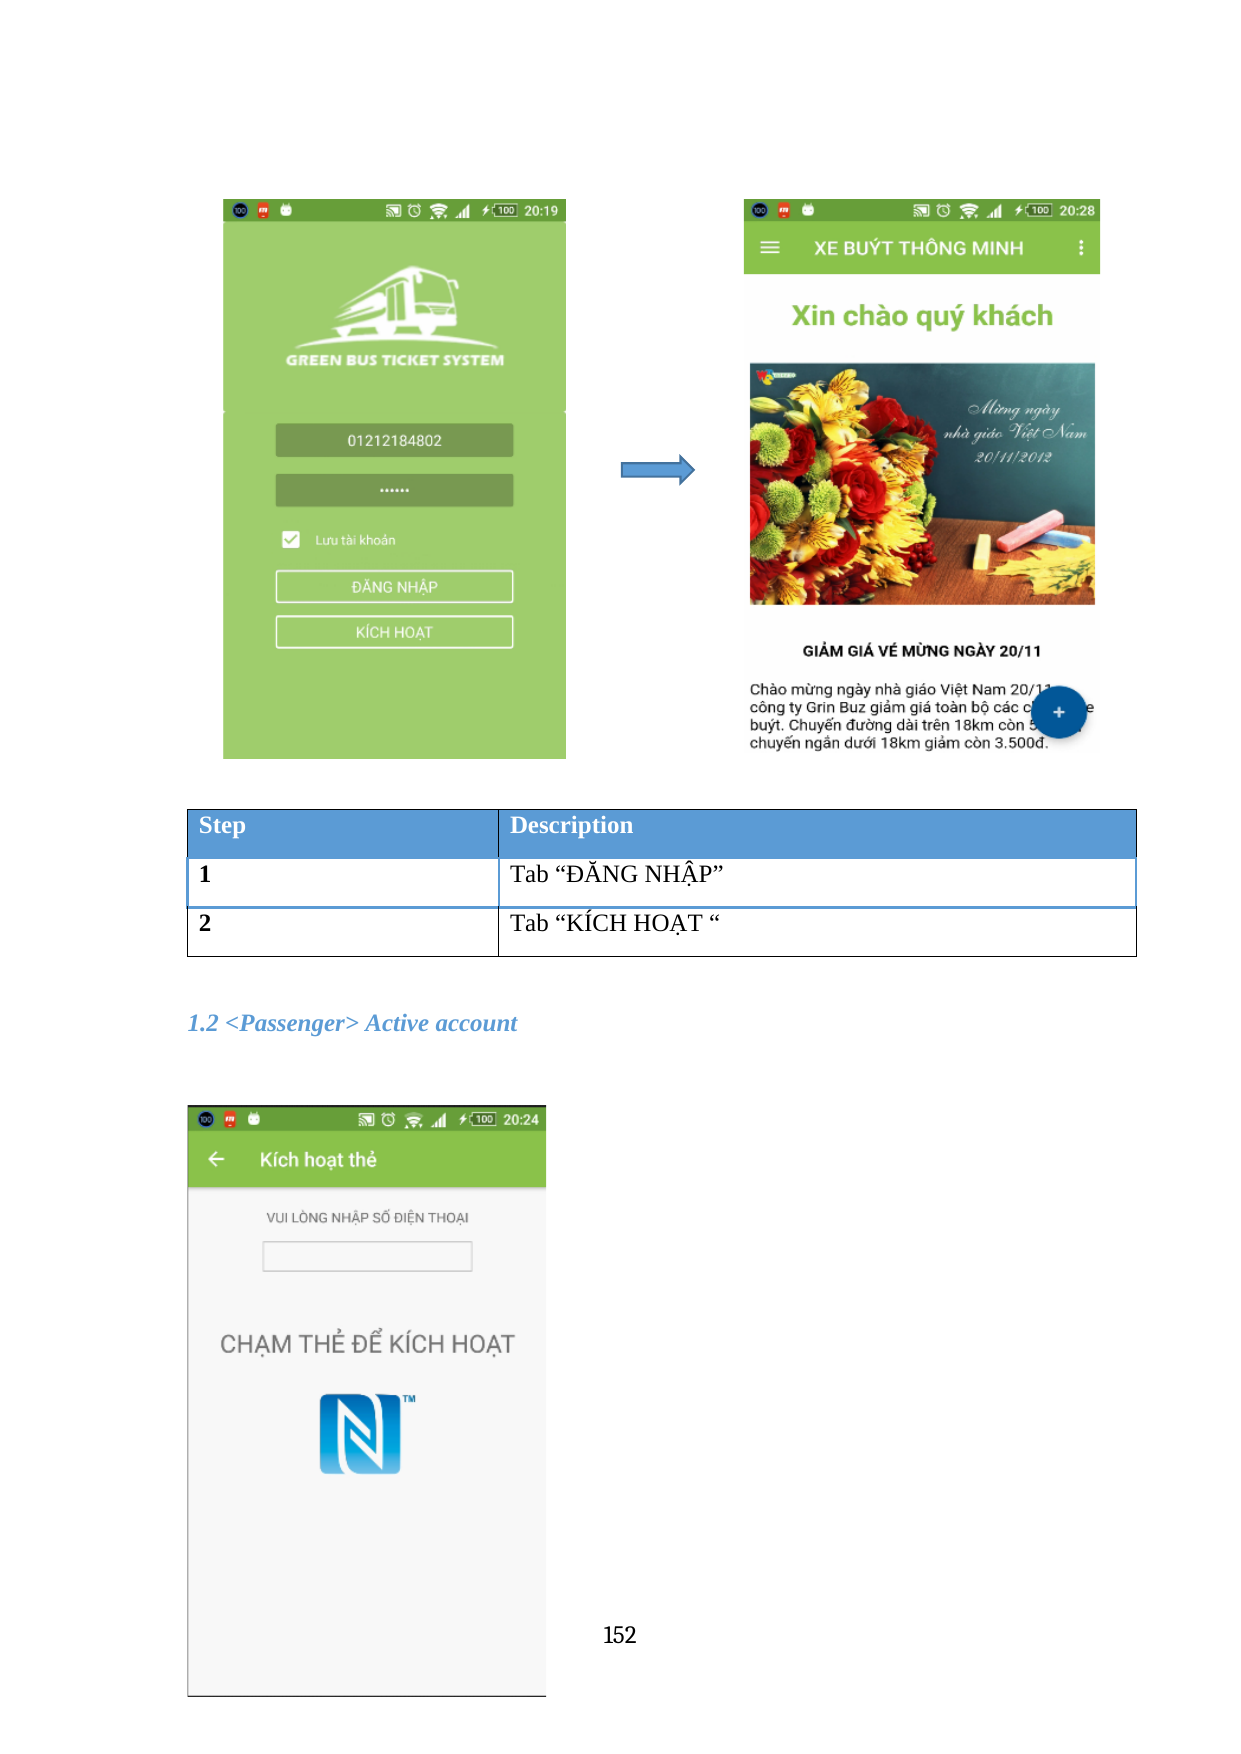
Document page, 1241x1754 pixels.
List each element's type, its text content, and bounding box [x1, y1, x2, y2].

picture [221, 199, 566, 759]
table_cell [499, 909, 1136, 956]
picture [743, 199, 1100, 753]
picture [187, 1105, 547, 1697]
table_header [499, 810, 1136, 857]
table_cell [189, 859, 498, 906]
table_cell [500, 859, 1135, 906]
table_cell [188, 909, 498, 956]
subtitle 1.2 <Passenger> Active account [187, 1008, 1053, 1037]
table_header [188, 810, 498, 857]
